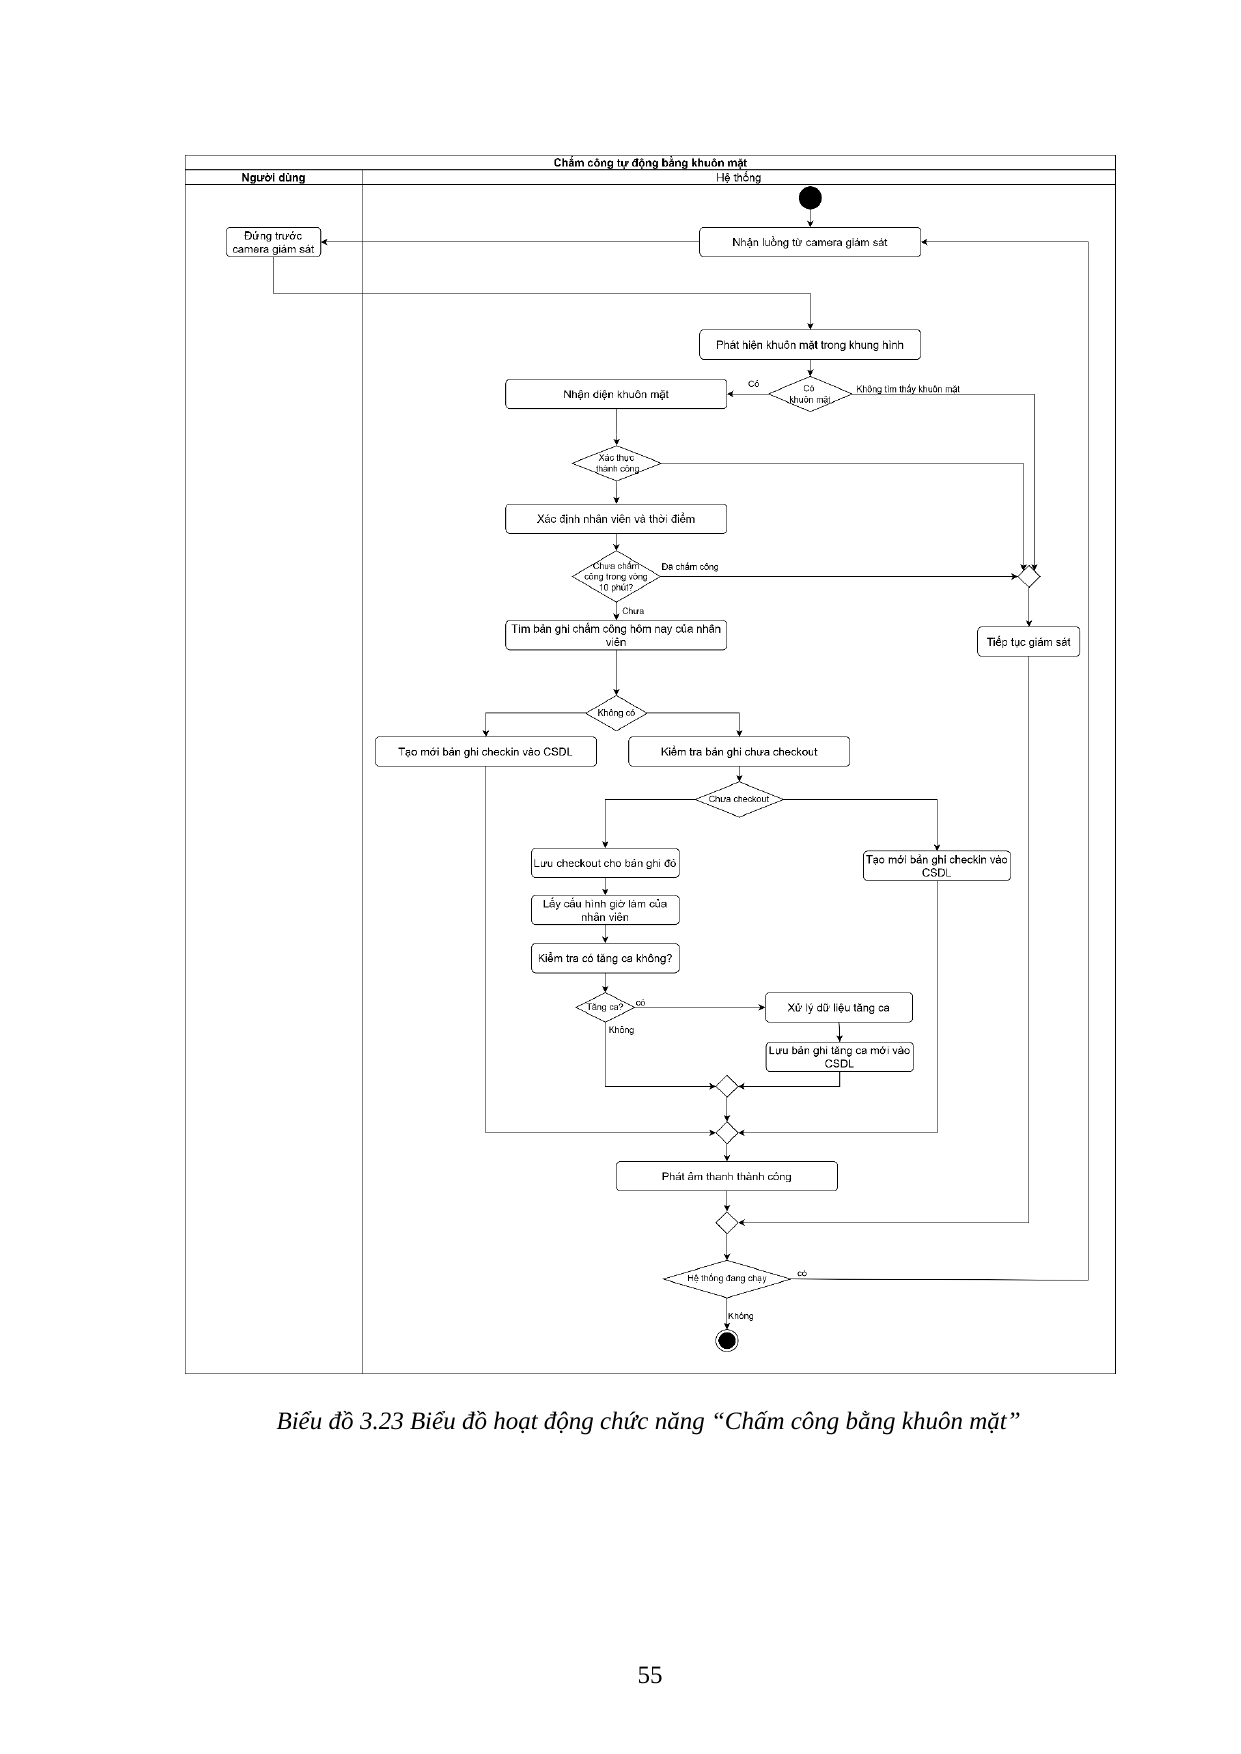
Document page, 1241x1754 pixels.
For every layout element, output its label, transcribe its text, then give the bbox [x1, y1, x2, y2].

picture [177, 147, 1123, 1382]
text Biểu đồ . Biểu đồ hoạt động chức năng “Chấm công bằng khuôn mặt” [177, 1406, 1122, 1435]
